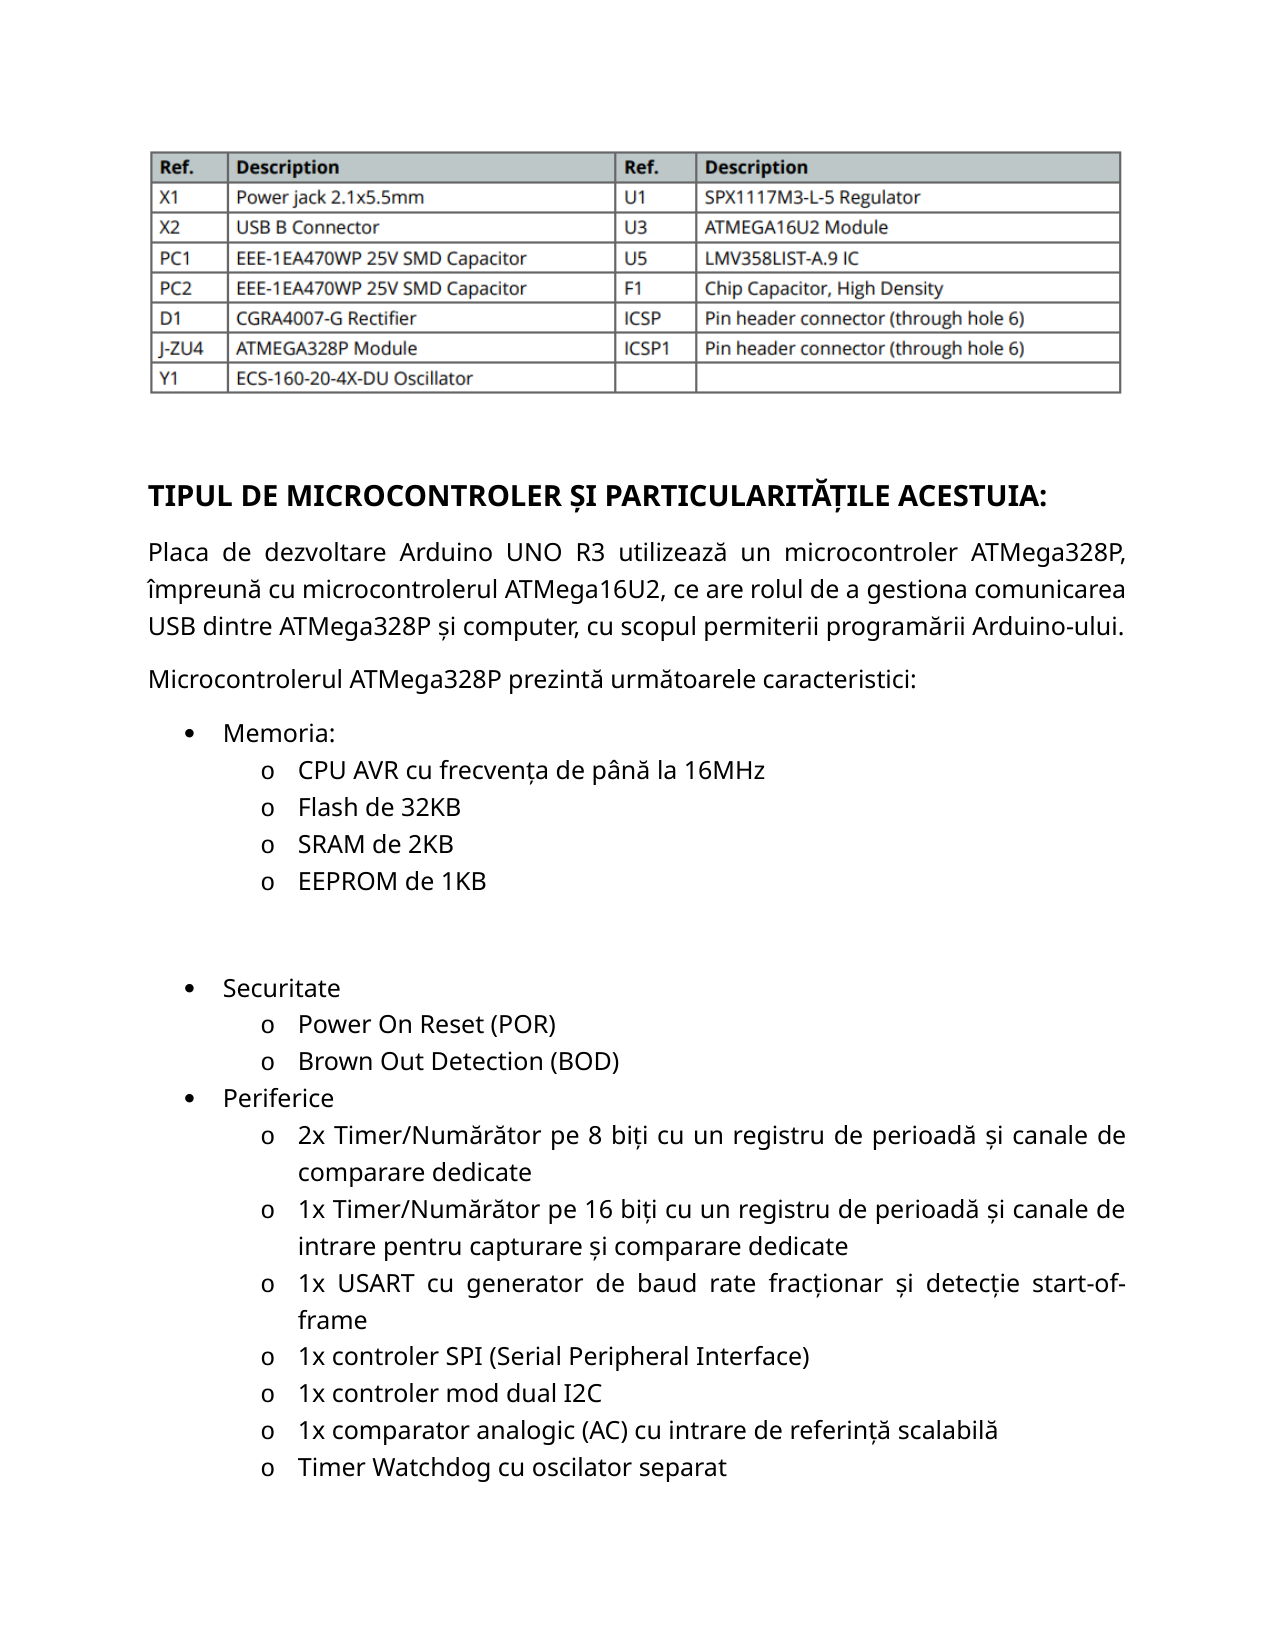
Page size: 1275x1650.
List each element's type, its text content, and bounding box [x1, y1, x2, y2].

list 2x Timer/Numărător pe 8 biți cu un registru de perioadă și canale de comparare dedicate [260, 1118, 1127, 1189]
list 1x USART cu generator de baud rate fracționar și detecție start-of-frame [260, 1265, 1127, 1336]
list SRAM de 2KB [260, 826, 1127, 861]
list 1x controler mod dual I2C [260, 1376, 1127, 1410]
text Microcontrolerul ATMega328P prezintă următoarele caracteristici: [148, 662, 1127, 696]
picture [147, 147, 1128, 397]
list Power On Reset (POR) [260, 1007, 1127, 1041]
list Timer Watchdog cu oscilator separat [260, 1450, 1127, 1484]
list Brown Out Detection (BOD) [260, 1044, 1127, 1078]
list Memoria: [185, 716, 1127, 749]
text TIPUL DE MICROCONTROLER ȘI PARTICULARITĂȚILE ACESTUIA: [148, 476, 1127, 515]
list Periferice [185, 1081, 1127, 1115]
list Securitate [185, 970, 1127, 1004]
list CPU AVR cu frecvența de până la 16MHz [260, 752, 1127, 787]
text Placa de dezvoltare Arduino UNO R3 utilizează un microcontroler ATMega328P, împreună cu microcontrolerul ATMega16U2, ce are rolul de a gestiona comunicarea USB dintre ATMega328P și computer, cu scopul permiterii programării Arduino-ului. [148, 535, 1127, 643]
list 1x Timer/Numărător pe 16 biți cu un registru de perioadă și canale de intrare pentru capturare și comparare dedicate [260, 1192, 1127, 1263]
list EEPROM de 1KB [260, 863, 1127, 897]
list Flash de 32KB [260, 789, 1127, 823]
list 1x controler SPI (Serial Peripheral Interface) [260, 1339, 1127, 1373]
list 1x comparator analogic (AC) cu intrare de referință scalabilă [260, 1413, 1127, 1447]
